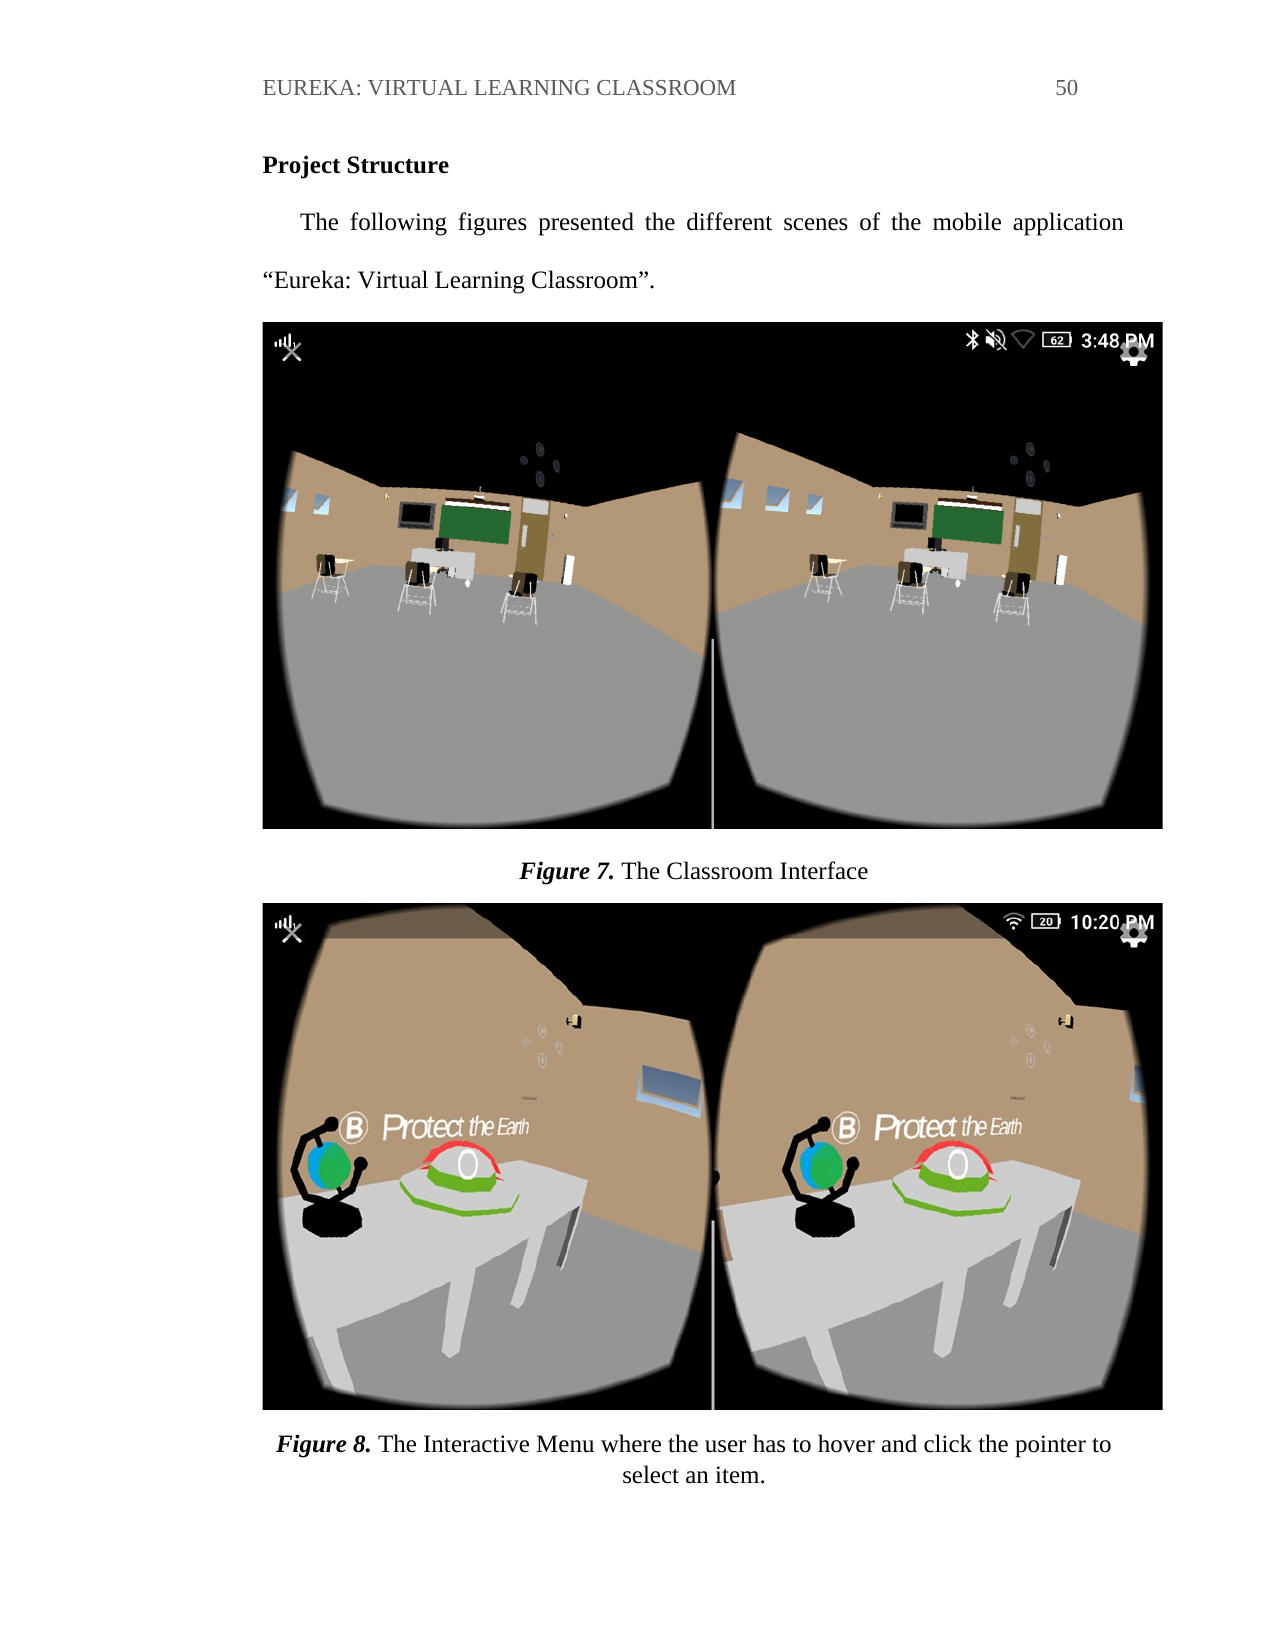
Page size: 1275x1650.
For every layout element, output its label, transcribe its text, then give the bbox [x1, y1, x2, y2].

text Figure 7. The Classroom Interface [262, 856, 1125, 885]
text The following figures presented the different scenes of the mobile application “Eureka: Virtual Learning Classroom”. [262, 207, 1125, 294]
text Figure 8. The Interactive Menu where the user has to hover and click the pointer to select an item. [262, 1429, 1125, 1488]
picture [262, 322, 1163, 829]
text Project Structure [262, 150, 1125, 179]
picture [262, 903, 1163, 1410]
